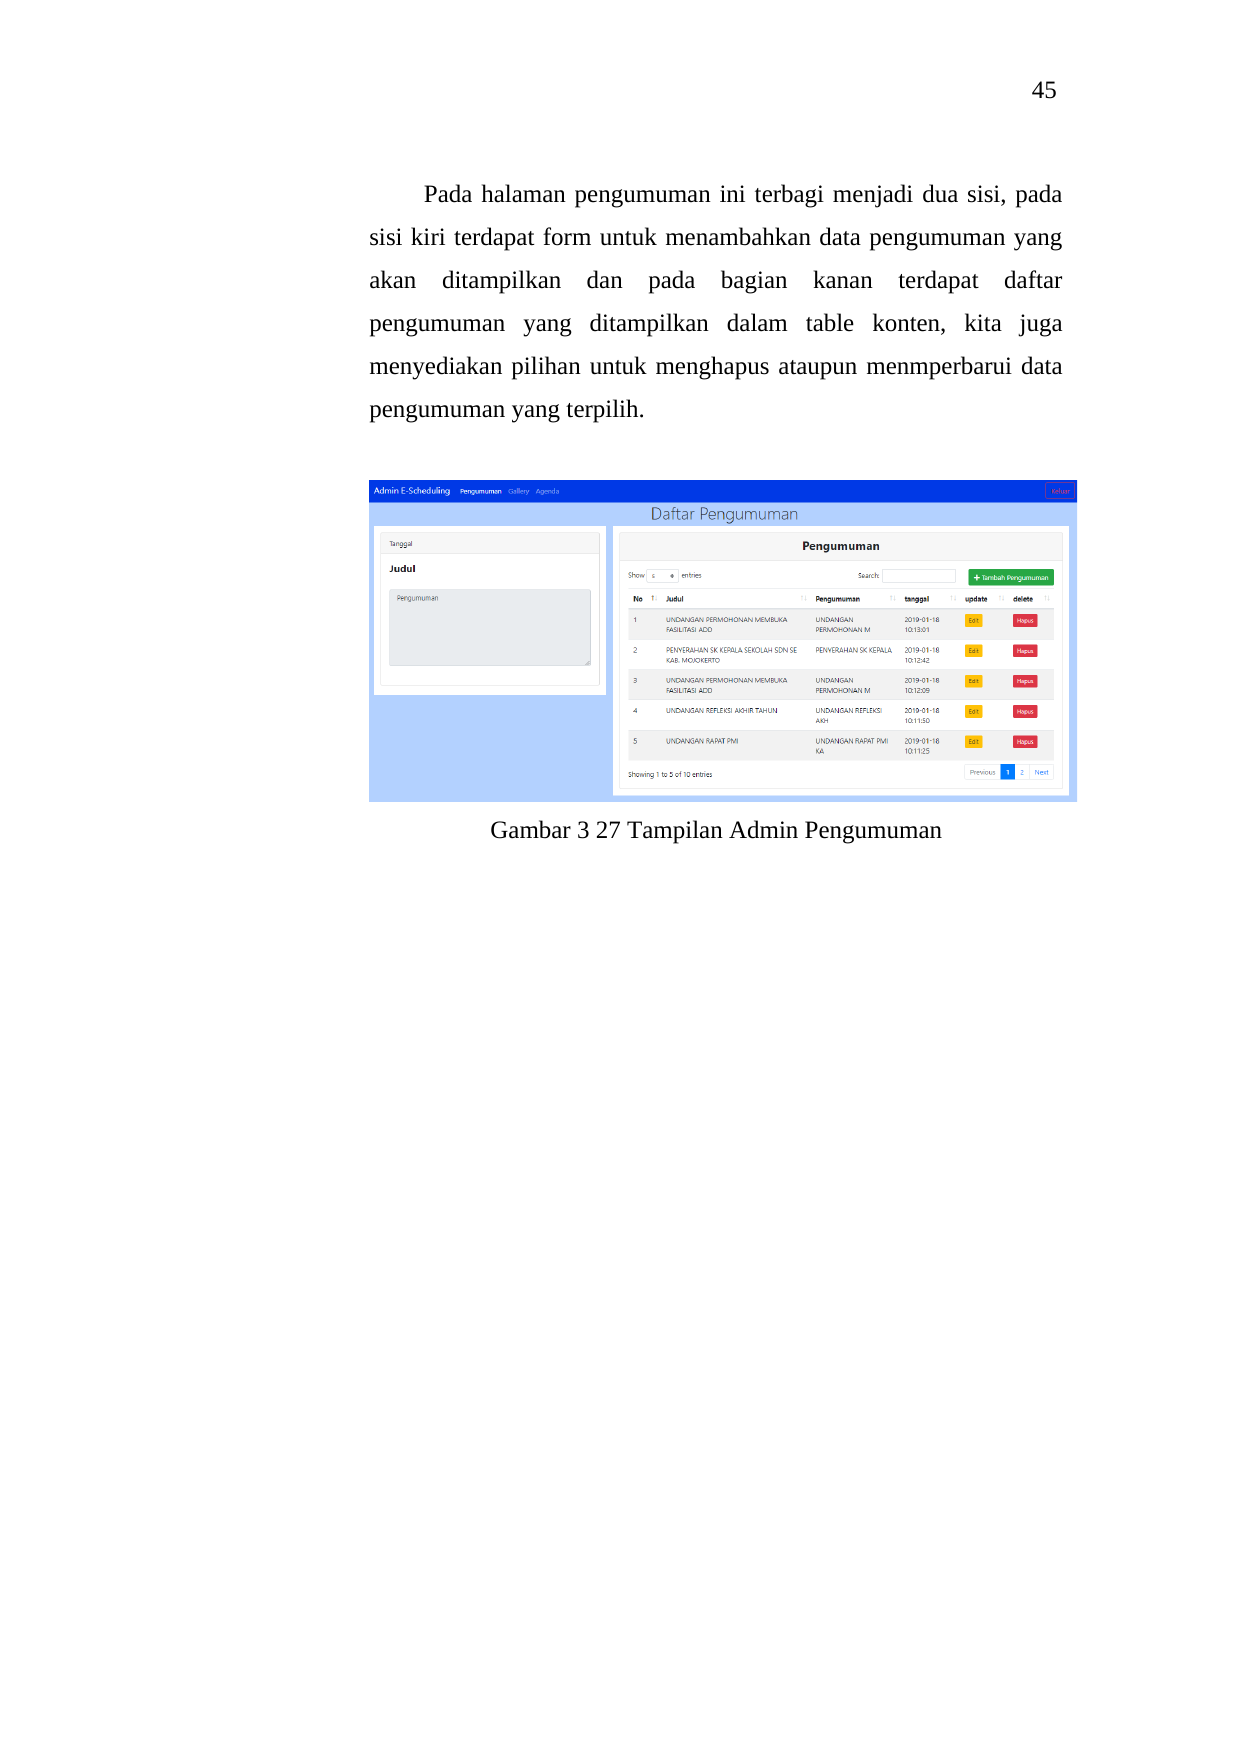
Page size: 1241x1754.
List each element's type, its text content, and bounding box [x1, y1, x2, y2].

list Pada halaman pengumuman ini terbagi menjadi dua sisi, pada sisi kiri terdapat form untuk menambahkan data pengumuman yang akan ditampilkan dan pada bagian kanan terdapat daftar pengumuman yang ditampilkan dalam table konten, kita juga menyediakan pilihan untuk menghapus ataupun menmperbarui data pengumuman yang terpilih. [369, 179, 1063, 423]
text Gambar 3 27 Tampilan Admin Pengumuman [369, 816, 1063, 844]
